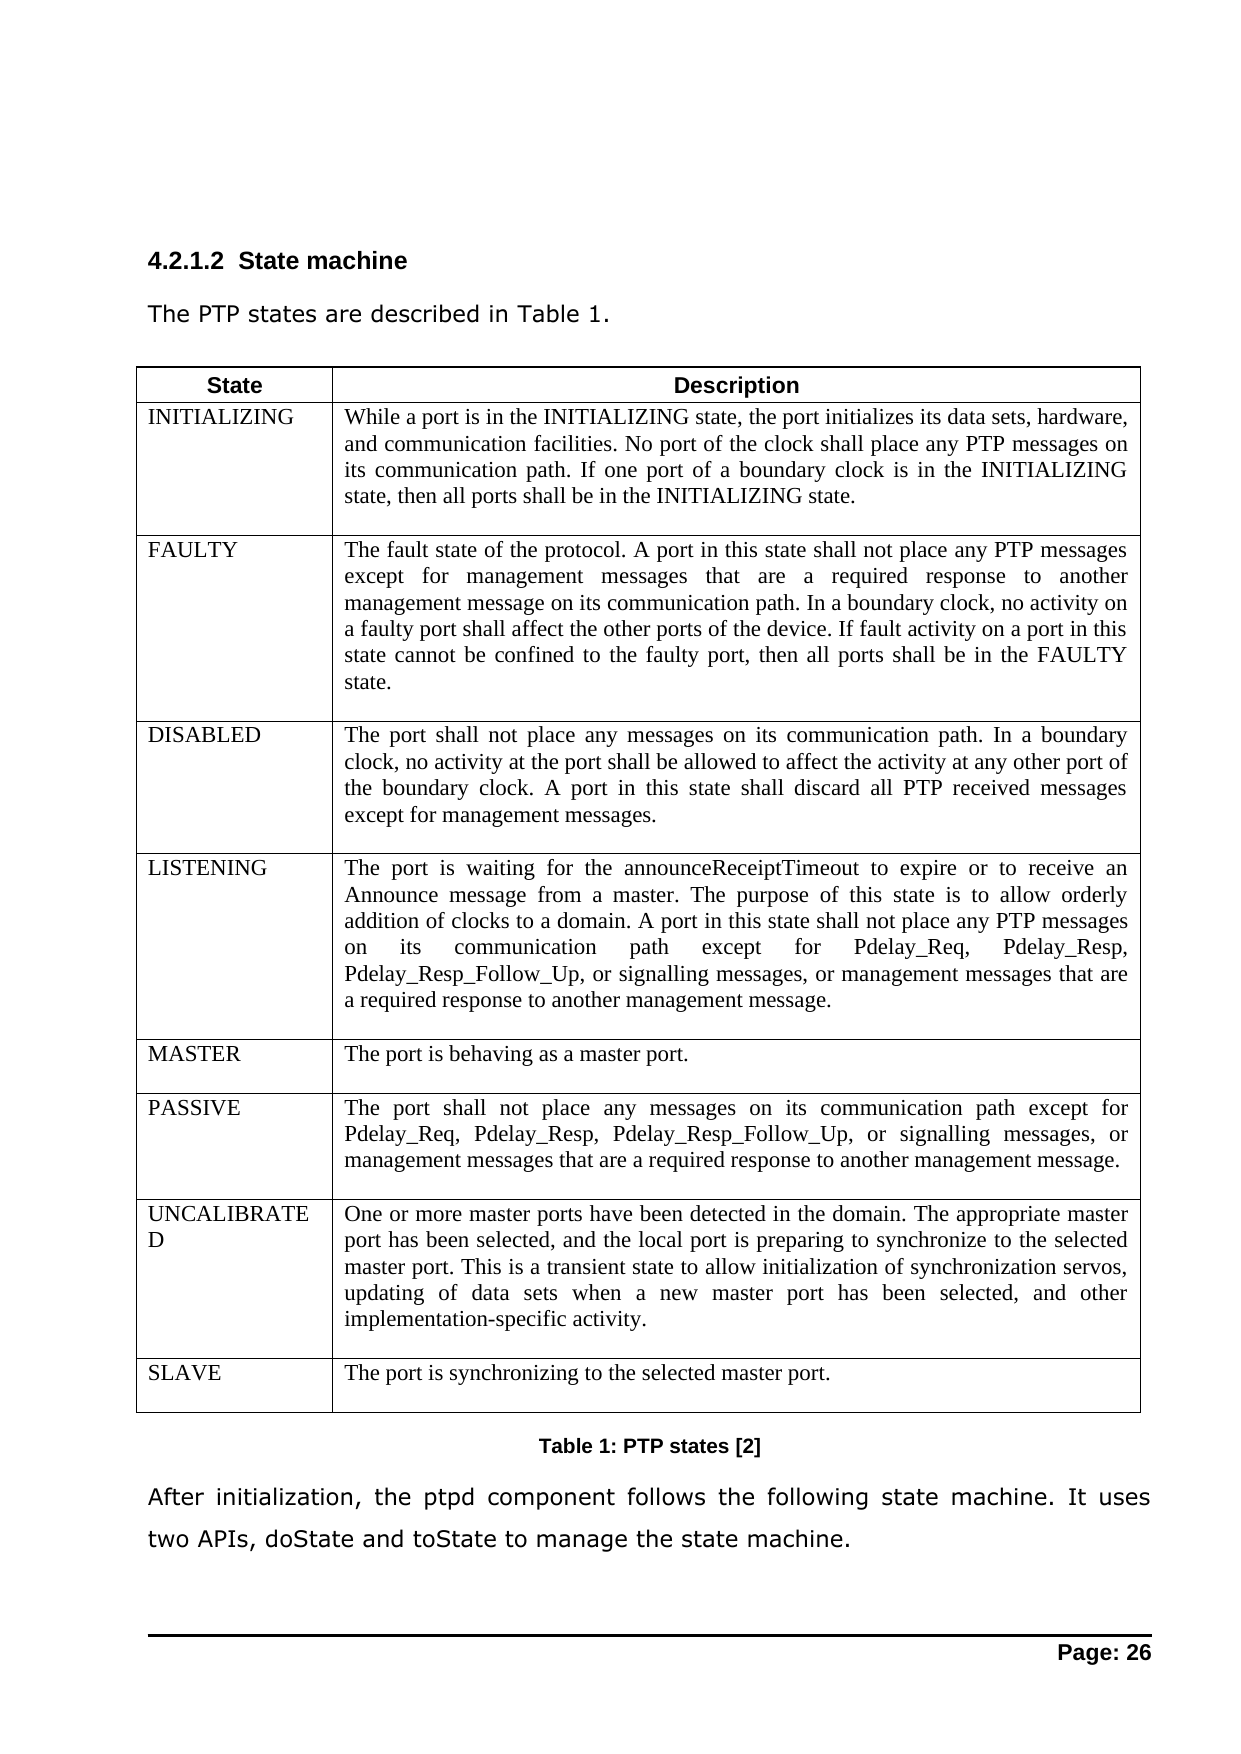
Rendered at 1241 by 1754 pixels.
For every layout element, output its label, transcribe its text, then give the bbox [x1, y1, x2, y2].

table_cell The port is behaving as a master port. [333, 1040, 1140, 1093]
table_cell PASSIVE [137, 1094, 332, 1199]
table_cell DISABLED [137, 722, 332, 853]
table_header Description [333, 368, 1140, 402]
text The PTP states are described in Table 1. [148, 300, 1152, 328]
table_cell FAULTY [137, 536, 332, 721]
table_cell The port shall not place any messages on its communication path. In a boundary clock, no activity at the port shall be allowed to affect the activity at any other port of the boundary clock. A port in this state shall discard all PTP received messages except for management messages. [333, 722, 1140, 853]
table_cell UNCALIBRATED [137, 1200, 332, 1358]
table_cell The port is waiting for the announceReceiptTimeout to expire or to receive an Announce message from a master. The purpose of this state is to allow orderly addition of clocks to a domain. A port in this state shall not place any PTP messages on its communication path except for Pdelay_Req, Pdelay_Resp, Pdelay_Resp_Follow_Up, or signalling messages, or management messages that are a required response to another management message. [333, 854, 1140, 1039]
table_cell The port shall not place any messages on its communication path except for Pdelay_Req, Pdelay_Resp, Pdelay_Resp_Follow_Up, or signalling messages, or management messages that are a required response to another management message. [333, 1094, 1140, 1199]
subtitle State machine [148, 246, 1152, 275]
table_cell While a port is in the INITIALIZING state, the port initializes its data sets, hardware, and communication facilities. No port of the clock shall place any PTP messages on its communication path. If one port of a boundary clock is in the INITIALIZING state, then all ports shall be in the INITIALIZING state. [333, 403, 1140, 535]
table_cell SLAVE [137, 1359, 332, 1412]
table_cell One or more master ports have been detected in the domain. The appropriate master port has been selected, and the local port is preparing to synchronize to the selected master port. This is a transient state to allow initialization of synchronization servos, updating of data sets when a new master port has been selected, and other implementation-specific activity. [333, 1200, 1140, 1358]
table_cell LISTENING [137, 854, 332, 1039]
table_header State [137, 368, 332, 402]
text Table 1: PTP states [2] [148, 1434, 1152, 1458]
table_cell The fault state of the protocol. A port in this state shall not place any PTP messages except for management messages that are a required response to another management message on its communication path. In a boundary clock, no activity on a faulty port shall affect the other ports of the device. If fault activity on a port in this state cannot be confined to the faulty port, then all ports shall be in the FAULTY state. [333, 536, 1140, 721]
table_cell INITIALIZING [137, 403, 332, 535]
table_cell MASTER [137, 1040, 332, 1093]
text After initialization, the ptpd component follows the following state machine. It uses two APIs, doState and toState to manage the state machine. [148, 1483, 1152, 1552]
table_cell The port is synchronizing to the selected master port. [333, 1359, 1140, 1412]
